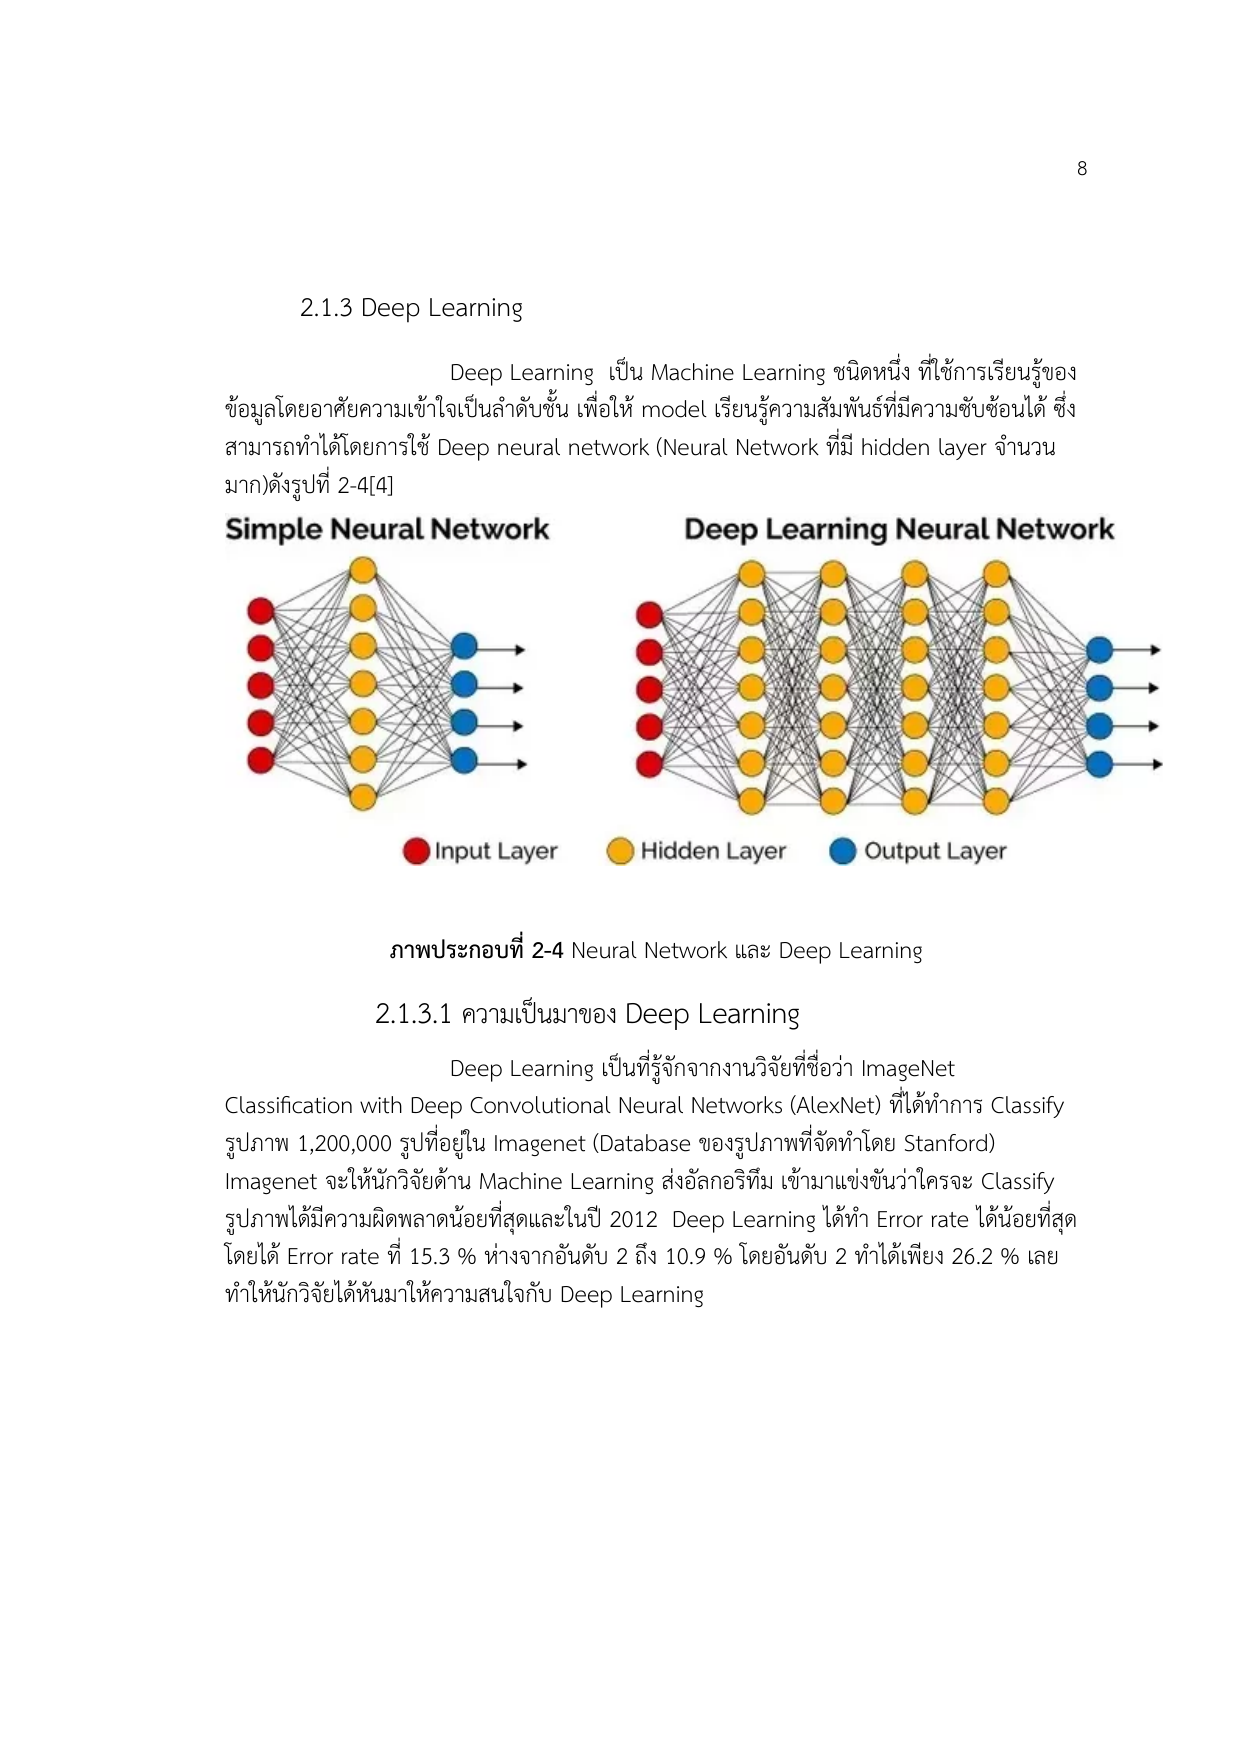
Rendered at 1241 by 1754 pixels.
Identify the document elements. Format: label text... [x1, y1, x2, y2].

picture [225, 513, 1163, 866]
text Deep Learning เป็น Machine Learning ชนิดหนึ่ง ที่ใช้การเรียนรู้ของข้อมูลโดยอาศัยความเข้าใจเป็นลำดับชั้น เพื่อให้ model เรียนรู้ความสัมพันธ์ที่มีความซับซ้อนได้ ซึ่งสามารถทำได้โดยการใช้ Deep neural network (Neural Network ที่มี hidden layer จำนวนมาก)ดังรูปที่ 2-4[4] [225, 351, 1087, 501]
subtitle 2.1.3 Deep Learning [225, 283, 1087, 326]
subtitle 2.1.3.1 ความเป็นมาของ Deep Learning [375, 987, 1087, 1034]
text Deep Learning เป็นที่รู้จักจากงานวิจัยที่ชื่อว่า ImageNet Classification with Deep Convolutional Neural Networks (AlexNet) ที่ได้ทำการ Classify รูปภาพ 1,200,000 รูปที่อยู่ใน Imagenet (Database ของรูปภาพที่จัดทำโดย Stanford) Imagenet จะให้นักวิจัยด้าน Machine Learning ส่งอัลกอริทึม เข้ามาแข่งขันว่าใครจะ Classify รูปภาพได้มีความผิดพลาดน้อยที่สุดและในปี 2012 Deep Learning ได้ทำ Error rate ได้น้อยที่สุด โดยได้ Error rate ที่ 15.3 % ห่างจากอันดับ 2 ถึง 10.9 % โดยอันดับ 2 ทำได้เพียง 26.2 % เลยทำให้นักวิจัยได้หันมาให้ความสนใจกับ Deep Learning [225, 1047, 1087, 1311]
text ภาพประกอบที่ 2-4 Neural Network และ Deep Learning [225, 929, 1087, 966]
